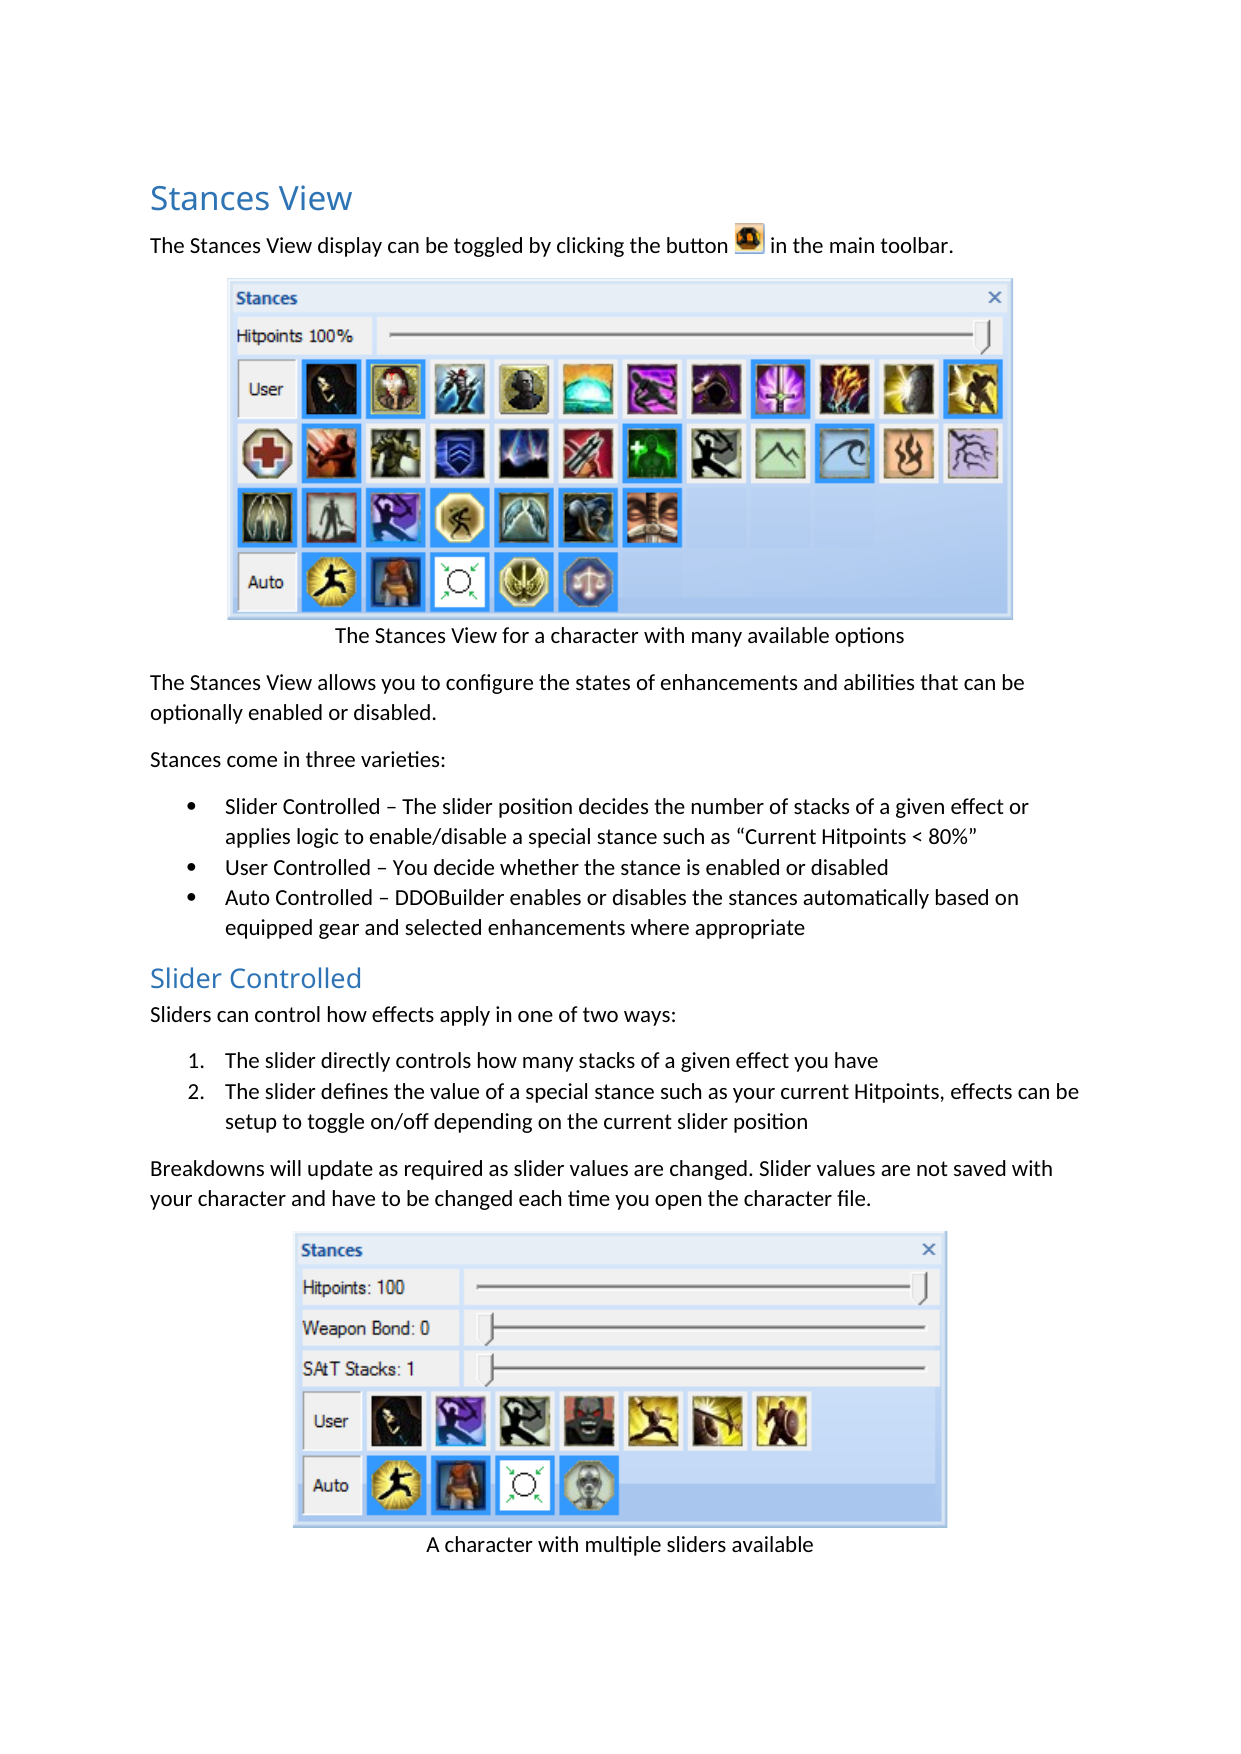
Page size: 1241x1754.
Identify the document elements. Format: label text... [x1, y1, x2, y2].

picture [734, 223, 765, 254]
picture [227, 278, 1014, 620]
list User Controlled – You decide whether the stance is enabled or disabled [187, 853, 1090, 881]
text The Stances View allows you to configure the states of enhancements and abilities that can be optionally enabled or disabled. [150, 668, 1090, 726]
text Sliders can control how effects apply in one of two ways: [150, 1000, 1090, 1028]
list The slider defines the value of a special stance such as your current Hitpoints, effects can be setup to toggle on/off depending on the current slider position [187, 1077, 1090, 1135]
list Slider Controlled – The slider position decides the number of stacks of a given effect or applies logic to enable/disable a special stance such as “Current Hitpoints < 80%” [187, 792, 1090, 850]
subtitle Slider Controlled [150, 960, 1090, 997]
text Stances come in three varieties: [150, 745, 1090, 773]
subtitle Stances View [150, 175, 1090, 220]
list The slider directly controls how many stacks of a given effect you have [187, 1047, 1090, 1074]
text Breakdowns will update as required as slider values are changed. Slider values are not saved with your character and have to be changed each time you open the character file. [150, 1154, 1090, 1212]
text A character with multiple sliders available [150, 1530, 1090, 1558]
picture [292, 1231, 948, 1528]
text The Stances View for a character with many available options [150, 621, 1090, 649]
list Auto Controlled – DDOBuilder enables or disables the stances automatically based on equipped gear and selected enhancements where appropriate [187, 883, 1090, 941]
text The Stances View display can be toggled by clicking the button in the main toolbar. [150, 224, 1090, 260]
